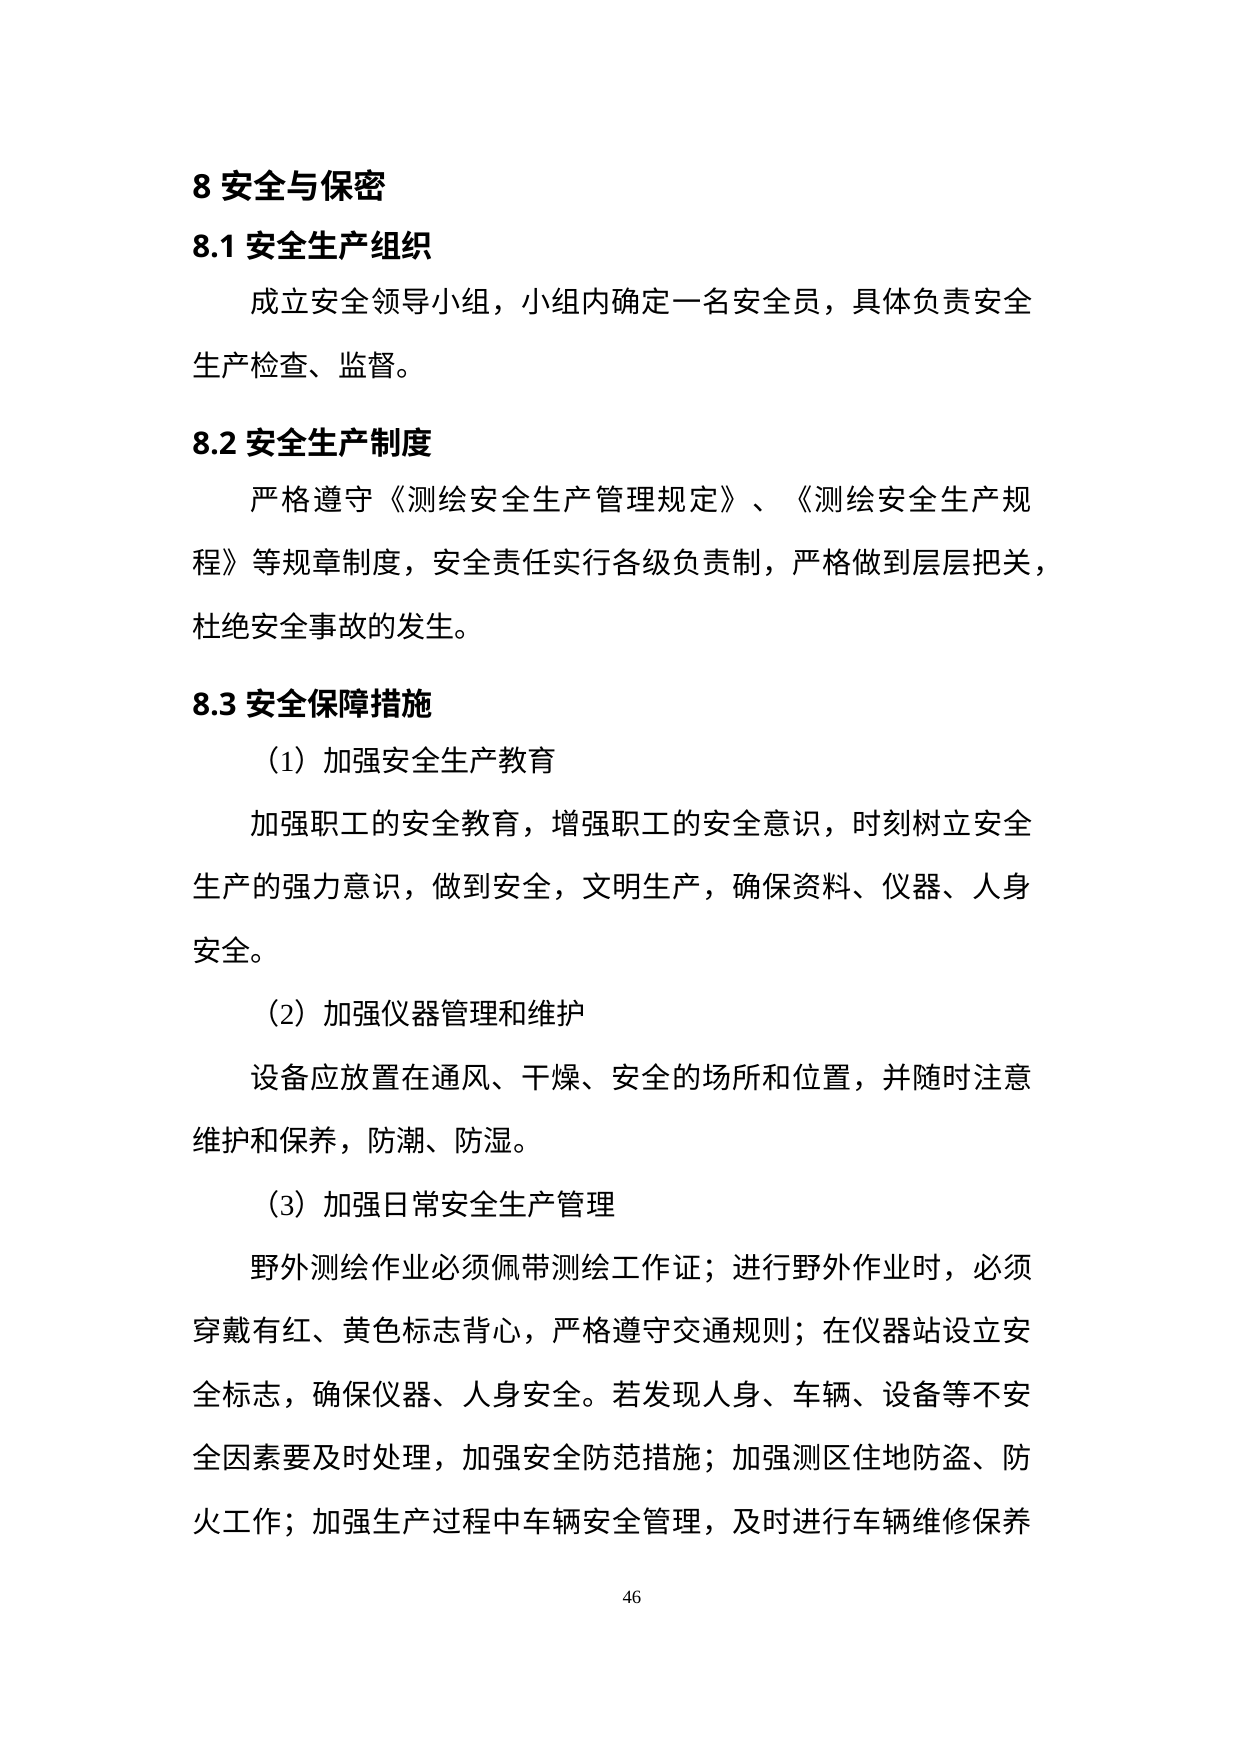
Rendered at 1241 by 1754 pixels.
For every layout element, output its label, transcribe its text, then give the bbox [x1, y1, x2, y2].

subtitle 安全保障措施 [192, 679, 1033, 724]
text （2）加强仪器管理和维护 [192, 991, 1033, 1033]
subtitle 安全与保密 [192, 160, 1033, 209]
text （3）加强日常安全生产管理 [192, 1181, 1033, 1223]
subtitle 安全生产制度 [192, 418, 1033, 464]
text （1）加强安全生产教育 [192, 737, 1033, 779]
text 加强职工的安全教育，增强职工的安全意识，时刻树立安全生产的强力意识，做到安全，文明生产，确保资料、仪器、人身安全。 [192, 801, 1033, 970]
subtitle 安全生产组织 [192, 221, 1033, 267]
text 严格遵守《测绘安全生产管理规定》、《测绘安全生产规程》等规章制度，安全责任实行各级负责制，严格做到层层把关，杜绝安全事故的发生。 [192, 476, 1033, 646]
text 设备应放置在通风、干燥、安全的场所和位置，并随时注意维护和保养，防潮、防湿。 [192, 1054, 1033, 1160]
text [192, 1244, 1033, 1541]
text 成立安全领导小组，小组内确定一名安全员，具体负责安全生产检查、监督。 [192, 279, 1033, 385]
